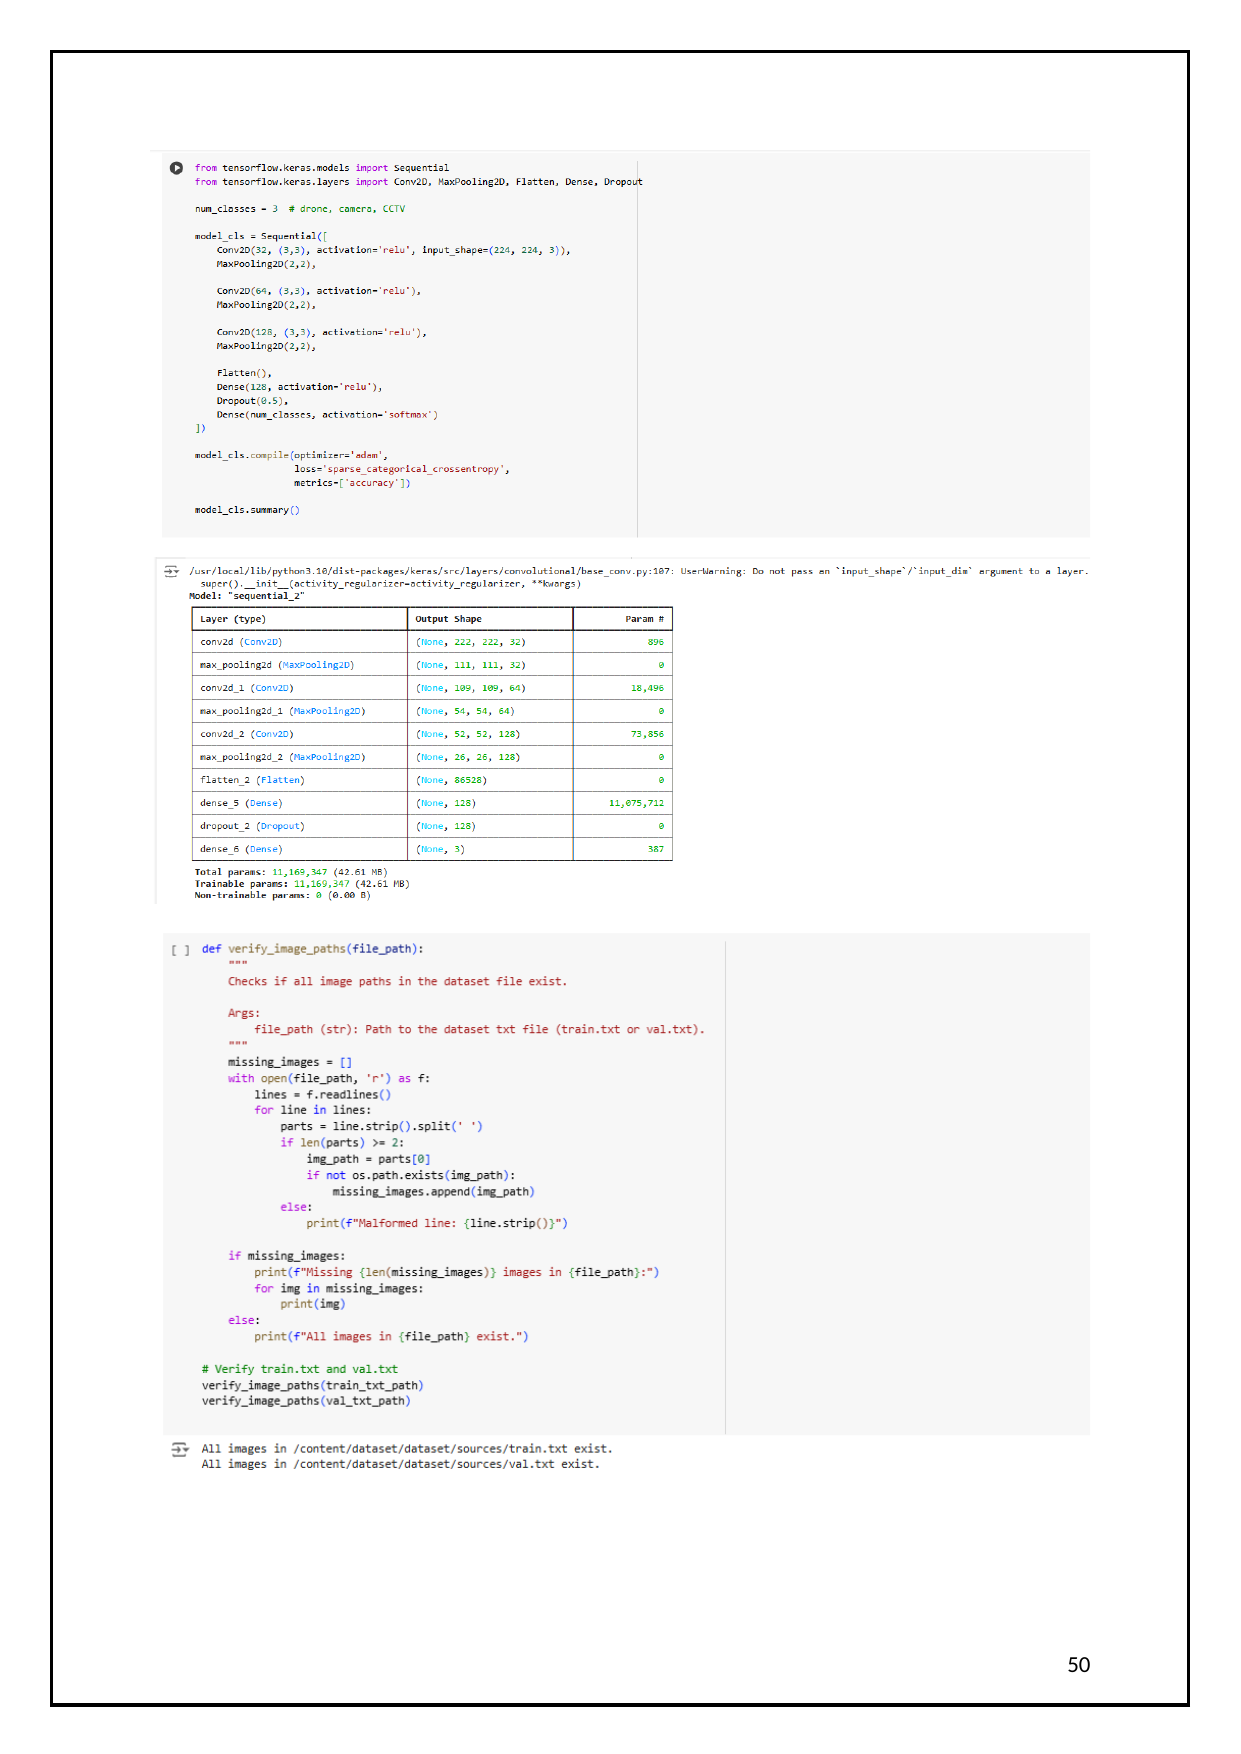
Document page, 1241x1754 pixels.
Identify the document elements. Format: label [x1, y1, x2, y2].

picture [150, 922, 1091, 1473]
picture [150, 150, 1091, 539]
picture [150, 557, 1091, 904]
